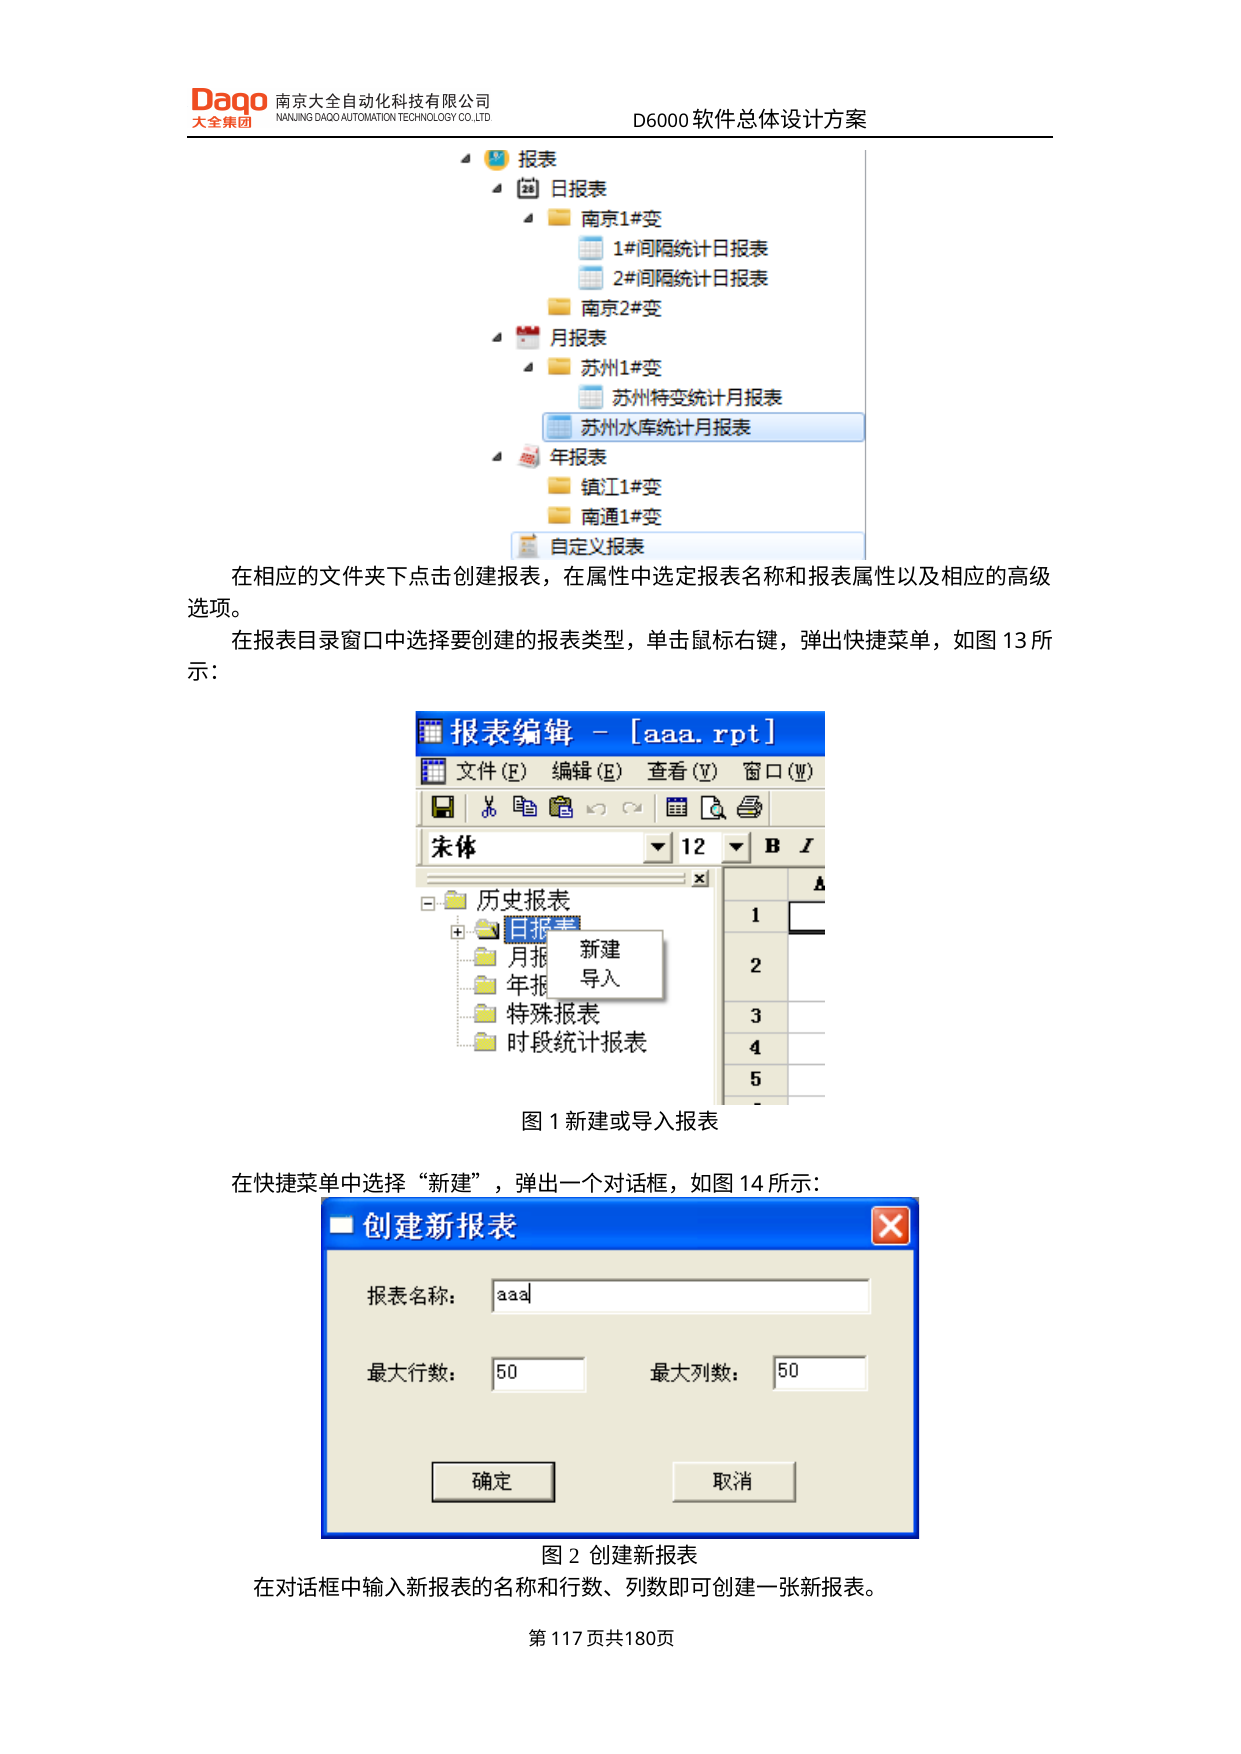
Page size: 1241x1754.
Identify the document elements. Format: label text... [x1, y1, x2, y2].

picture [415, 711, 825, 1105]
picture [321, 1197, 920, 1539]
picture [417, 150, 867, 560]
text 在快捷菜单中选择“新建”，弹出一个对话框，如图14所示： [187, 1166, 1053, 1197]
picture [187, 88, 492, 128]
text 在报表目录窗口中选择要创建的报表类型，单击鼠标右键，弹出快捷菜单，如图13所示： [187, 623, 1053, 686]
text 在对话框中输入新报表的名称和行数、列数即可创建一张新报表。 [209, 1570, 1031, 1602]
text 在相应的文件夹下点击创建报表，在属性中选定报表名称和报表属性以及相应的高级选项。 [187, 559, 1053, 623]
